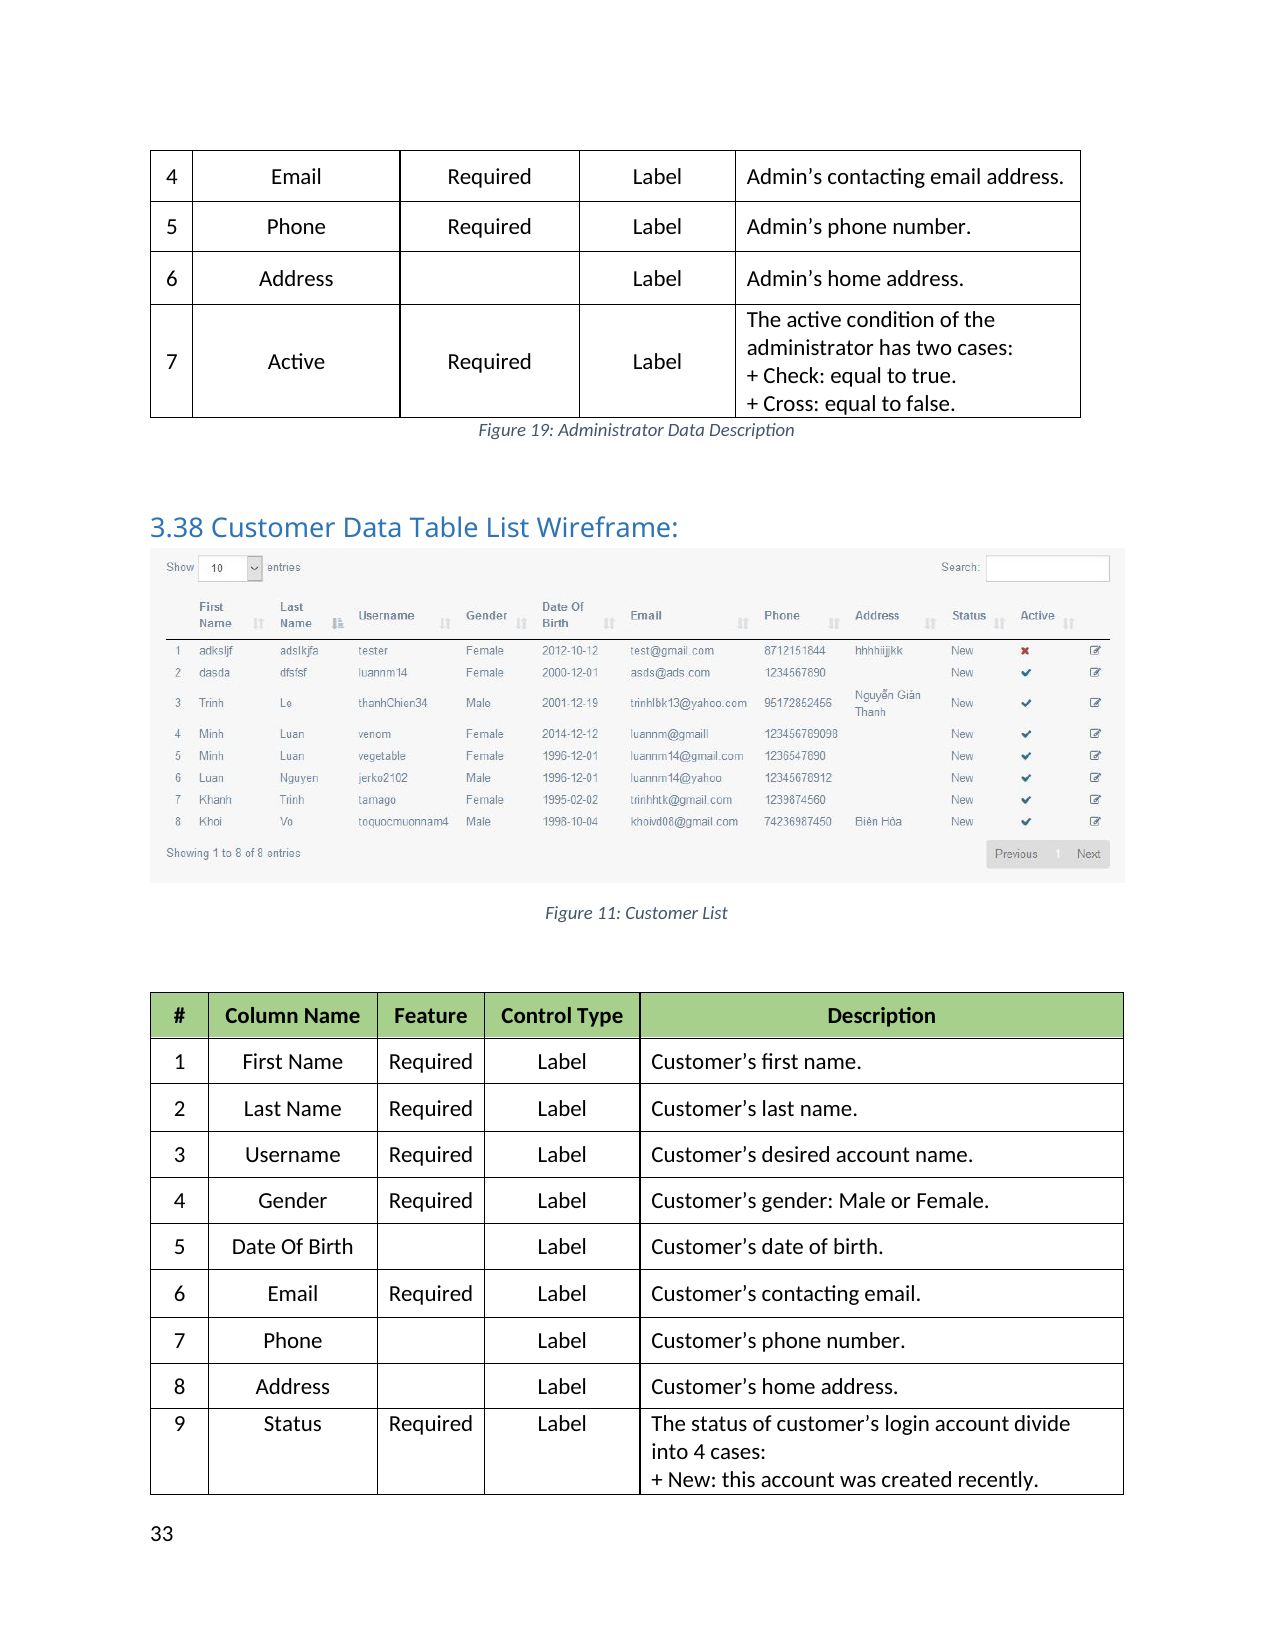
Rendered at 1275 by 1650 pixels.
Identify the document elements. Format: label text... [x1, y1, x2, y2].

table_cell Label [580, 151, 735, 201]
table_cell 7 [151, 1318, 208, 1362]
table_header Column Name [209, 993, 377, 1037]
table_cell 5 [151, 202, 192, 251]
table_cell Customer’s last name. [641, 1084, 1123, 1131]
table_cell [378, 1318, 484, 1362]
table_cell 6 [151, 252, 192, 304]
table_cell Label [580, 305, 735, 417]
table_cell Customer’s phone number. [641, 1318, 1123, 1362]
table_cell Required [378, 1084, 484, 1131]
table_header Feature [378, 993, 484, 1037]
table_cell Address [193, 252, 399, 304]
table_cell Admin’s contacting email address. [736, 151, 1080, 201]
table_header # [151, 993, 208, 1037]
table_cell Label [485, 1318, 639, 1362]
table_cell 8 [151, 1364, 208, 1408]
table_cell First Name [209, 1039, 377, 1083]
table_cell Label [485, 1178, 639, 1223]
table_cell Label [485, 1224, 639, 1269]
table_cell 1 [151, 1039, 208, 1083]
table_cell Required [401, 151, 579, 201]
table_header Control Type [485, 993, 639, 1037]
table_cell Customer’s gender: Male or Female. [641, 1178, 1123, 1223]
table_cell 4 [151, 1178, 208, 1223]
table_cell [378, 1224, 484, 1269]
subtitle 3.38 Customer Data Table List Wireframe: [150, 509, 1125, 546]
table_cell Required [378, 1132, 484, 1177]
table_cell Label [485, 1270, 639, 1317]
table_cell Required [401, 202, 579, 251]
table_cell Gender [209, 1178, 377, 1223]
table_cell Label [485, 1132, 639, 1177]
table_cell Admin’s phone number. [736, 202, 1080, 251]
table_cell 4 [151, 151, 192, 201]
table_cell Customer’s date of birth. [641, 1224, 1123, 1269]
table_cell Email [193, 151, 399, 201]
table_cell Label [485, 1084, 639, 1131]
table_cell Label [485, 1364, 639, 1408]
table_cell Required [378, 1409, 484, 1493]
table_cell Required [378, 1178, 484, 1223]
table_cell Label [580, 202, 735, 251]
table_cell Customer’s desired account name. [641, 1132, 1123, 1177]
table_cell Phone [193, 202, 399, 251]
table_cell Admin’s home address. [736, 252, 1080, 304]
text Figure 11: Customer List [150, 901, 1125, 924]
table_cell Label [580, 252, 735, 304]
table_cell Username [209, 1132, 377, 1177]
table_cell 6 [151, 1270, 208, 1317]
table_cell Customer’s contacting email. [641, 1270, 1123, 1317]
table_cell 2 [151, 1084, 208, 1131]
table_cell 7 [151, 305, 192, 417]
table_cell 3 [151, 1132, 208, 1177]
table_cell The active condition of the administrator has two cases: + Check: equal to true. + Cross: equal to false. [736, 305, 1080, 417]
table_cell Last Name [209, 1084, 377, 1131]
table_cell Phone [209, 1318, 377, 1362]
picture [150, 548, 1125, 883]
table_cell Label [485, 1409, 639, 1493]
table_cell Date Of Birth [209, 1224, 377, 1269]
table_cell Status [209, 1409, 377, 1493]
table_cell Customer’s home address. [641, 1364, 1123, 1408]
table_cell Address [209, 1364, 377, 1408]
table_cell Label [485, 1039, 639, 1083]
table_cell [401, 252, 579, 304]
table_cell 5 [151, 1224, 208, 1269]
table_cell Required [378, 1039, 484, 1083]
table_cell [641, 1409, 1123, 1493]
table_cell Active [193, 305, 399, 417]
table_cell Email [209, 1270, 377, 1317]
table_cell Required [378, 1270, 484, 1317]
table_header Description [641, 993, 1123, 1037]
table_cell Customer’s first name. [641, 1039, 1123, 1083]
table_cell 9 [151, 1409, 208, 1493]
table_cell Required [401, 305, 579, 417]
table_cell [378, 1364, 484, 1408]
